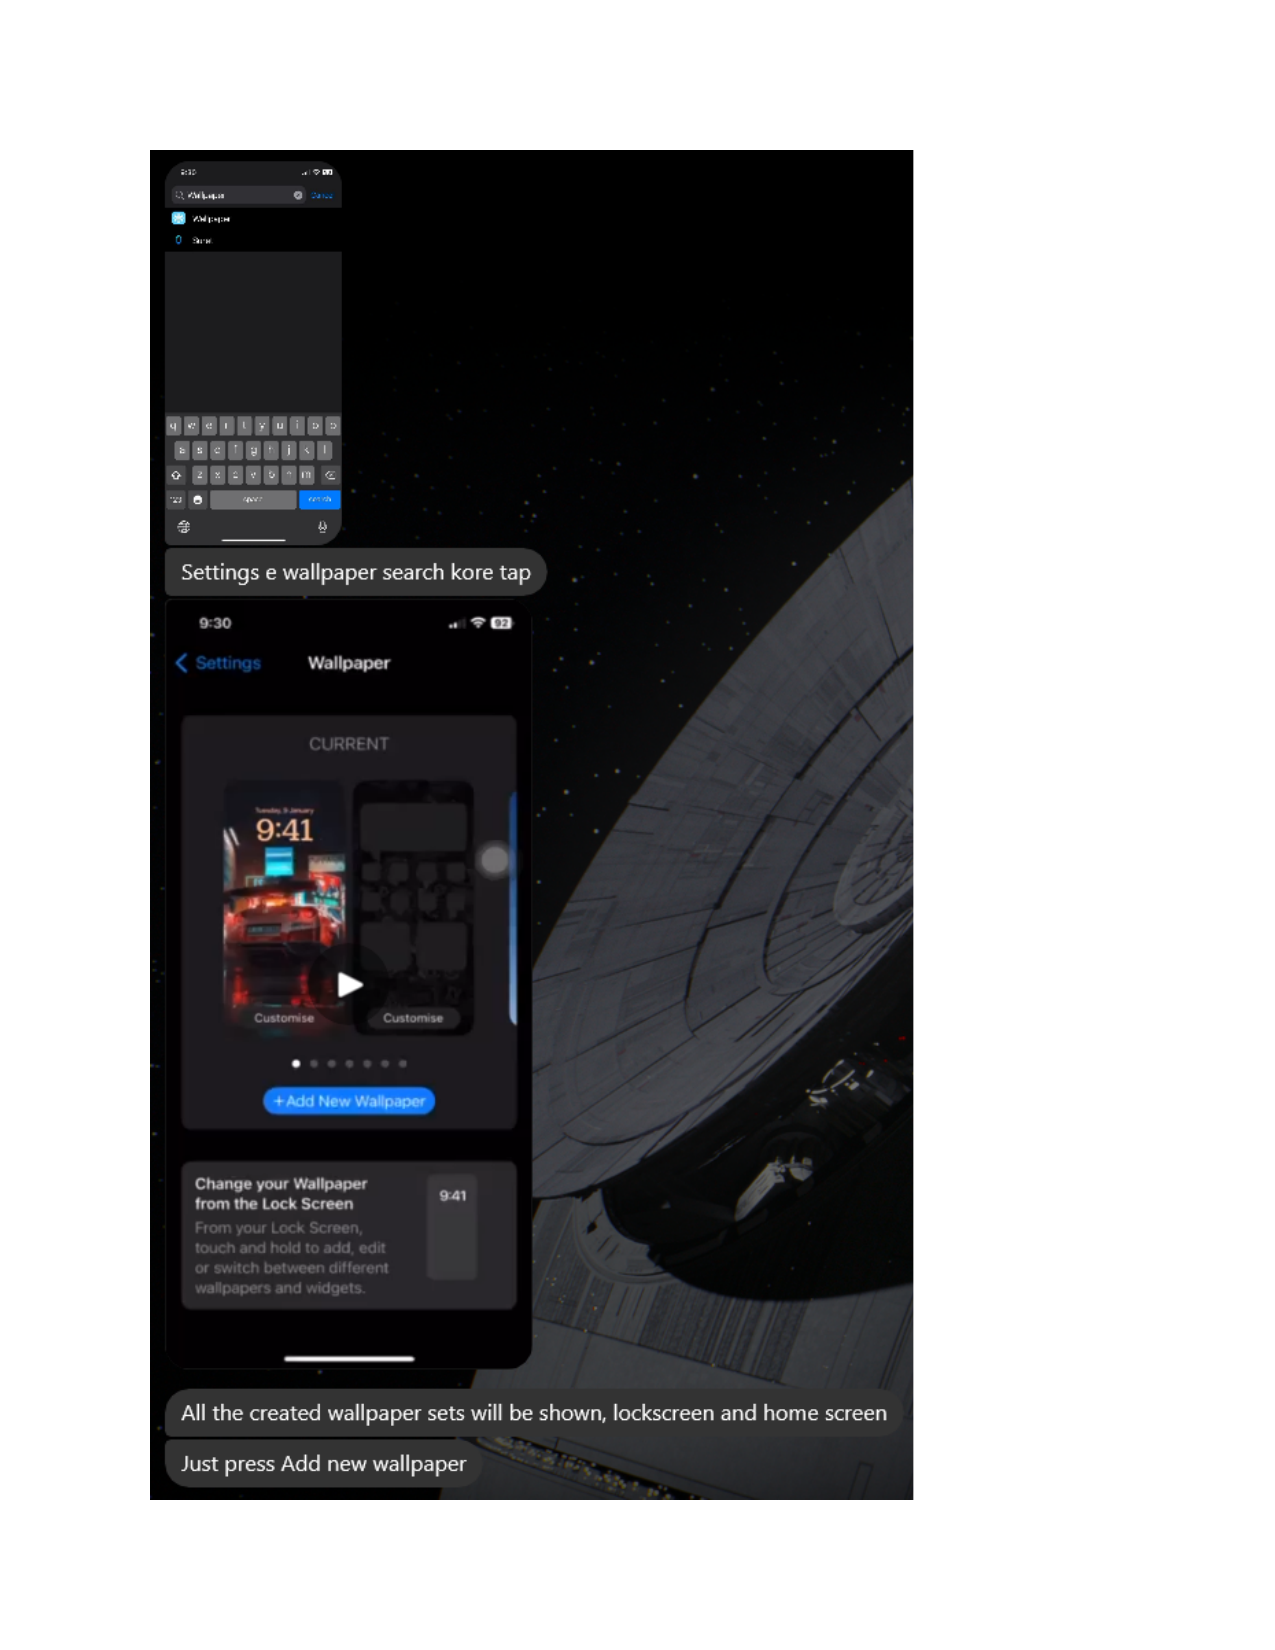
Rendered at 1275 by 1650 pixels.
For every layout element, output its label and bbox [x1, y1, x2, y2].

picture [150, 150, 914, 1500]
